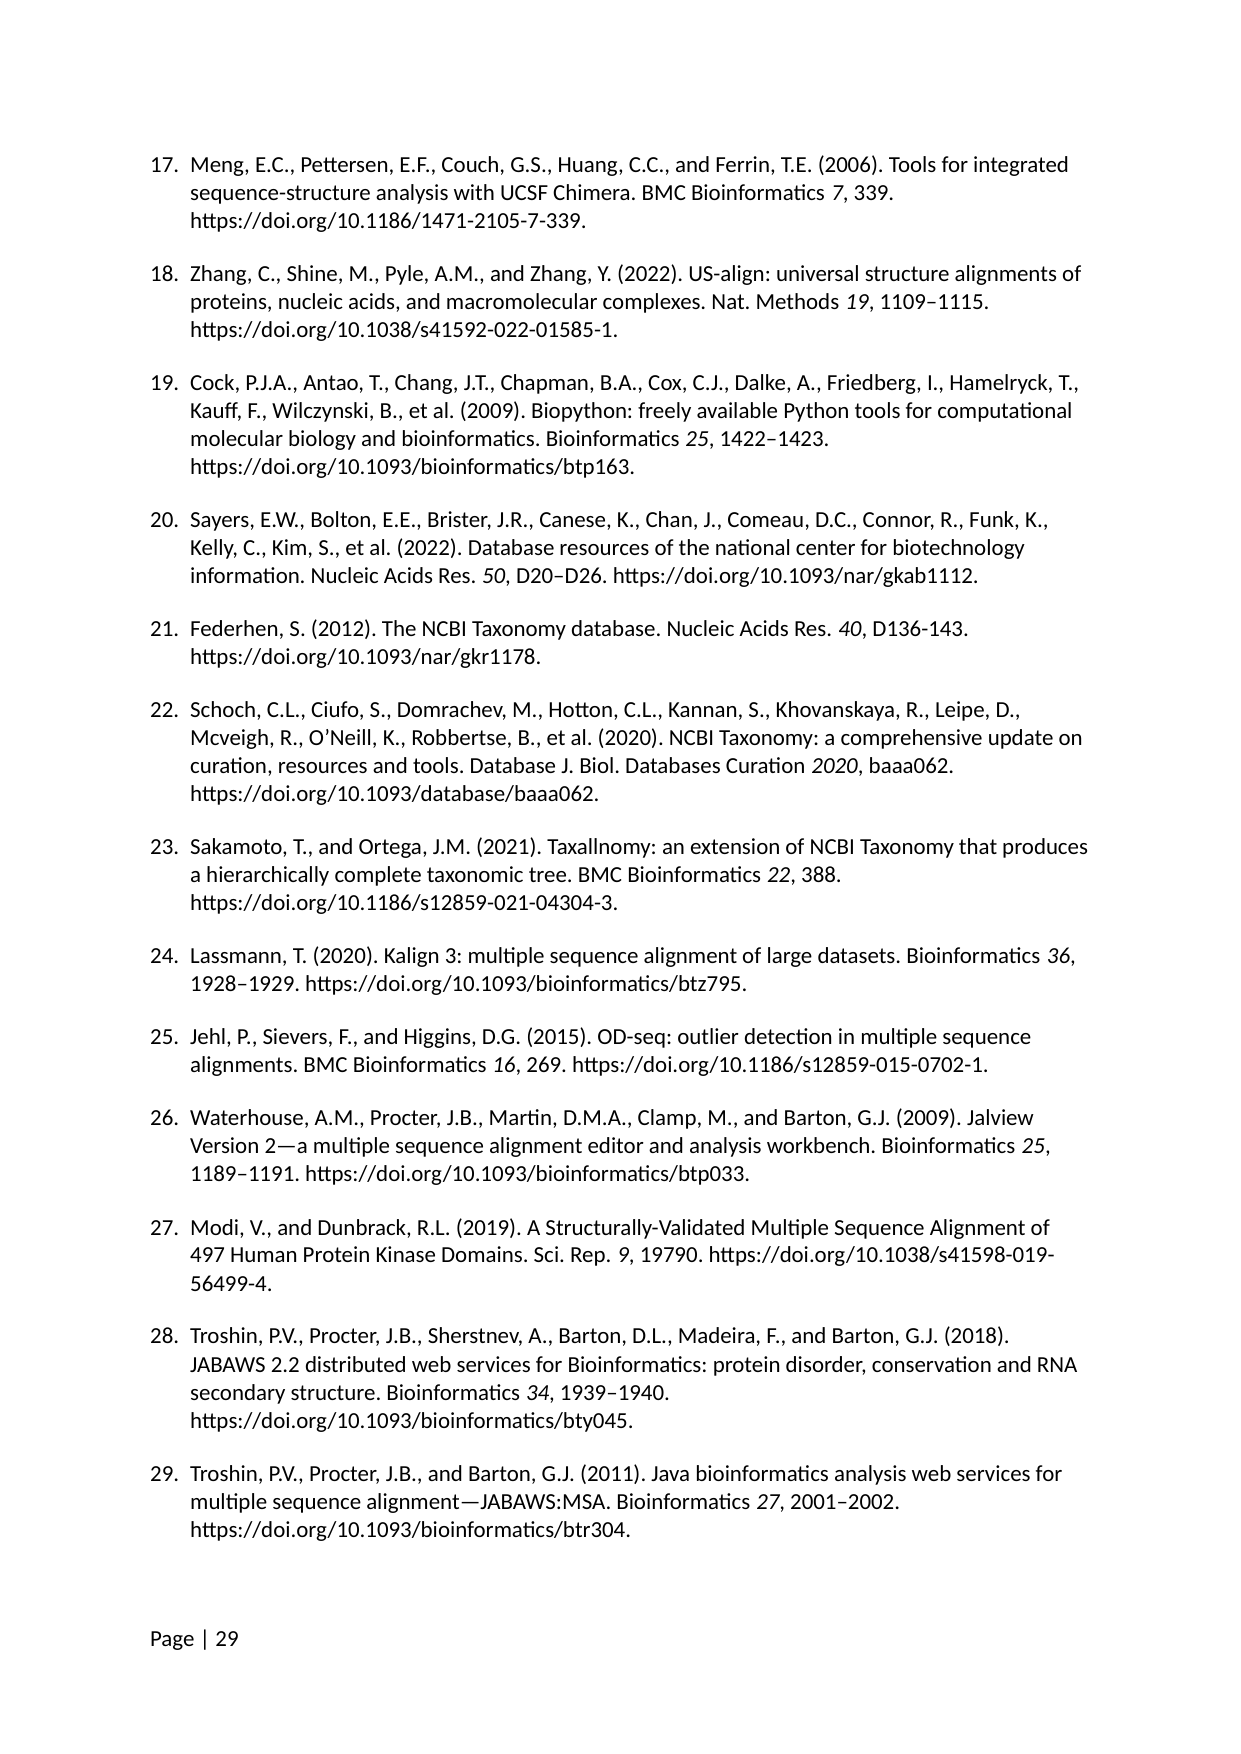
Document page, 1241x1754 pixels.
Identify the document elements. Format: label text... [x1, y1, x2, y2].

text 21. Federhen, S. (2012). The NCBI Taxonomy database. Nucleic Acids Res. 40, D136-143. https://doi.org/10.1093/nar/gkr1178. [150, 614, 1090, 670]
text 25. Jehl, P., Sievers, F., and Higgins, D.G. (2015). OD-seq: outlier detection in multiple sequence alignments. BMC Bioinformatics 16, 269. https://doi.org/10.1186/s12859-015-0702-1. [150, 1022, 1090, 1078]
text 22. Schoch, C.L., Ciufo, S., Domrachev, M., Hotton, C.L., Kannan, S., Khovanskaya, R., Leipe, D., Mcveigh, R., O’Neill, K., Robbertse, B., et al. (2020). NCBI Taxonomy: a comprehensive update on curation, resources and tools. Database J. Biol. Databases Curation 2020, baaa062. https://doi.org/10.1093/database/baaa062. [150, 695, 1090, 807]
text 23. Sakamoto, T., and Ortega, J.M. (2021). Taxallnomy: an extension of NCBI Taxonomy that produces a hierarchically complete taxonomic tree. BMC Bioinformatics 22, 388. https://doi.org/10.1186/s12859-021-04304-3. [150, 832, 1090, 916]
text 27. Modi, V., and Dunbrack, R.L. (2019). A Structurally-Validated Multiple Sequence Alignment of 497 Human Protein Kinase Domains. Sci. Rep. 9, 19790. https://doi.org/10.1038/s41598-019-56499-4. [150, 1213, 1090, 1297]
text 20. Sayers, E.W., Bolton, E.E., Brister, J.R., Canese, K., Chan, J., Comeau, D.C., Connor, R., Funk, K., Kelly, C., Kim, S., et al. (2022). Database resources of the national center for biotechnology information. Nucleic Acids Res. 50, D20–D26. https://doi.org/10.1093/nar/gkab1112. [150, 505, 1090, 589]
text 28. Troshin, P.V., Procter, J.B., Sherstnev, A., Barton, D.L., Madeira, F., and Barton, G.J. (2018). JABAWS 2.2 distributed web services for Bioinformatics: protein disorder, conservation and RNA secondary structure. Bioinformatics 34, 1939–1940. https://doi.org/10.1093/bioinformatics/bty045. [150, 1322, 1090, 1434]
text 29. Troshin, P.V., Procter, J.B., and Barton, G.J. (2011). Java bioinformatics analysis web services for multiple sequence alignment—JABAWS:MSA. Bioinformatics 27, 2001–2002. https://doi.org/10.1093/bioinformatics/btr304. [150, 1459, 1090, 1543]
text 19. Cock, P.J.A., Antao, T., Chang, J.T., Chapman, B.A., Cox, C.J., Dalke, A., Friedberg, I., Hamelryck, T., Kauff, F., Wilczynski, B., et al. (2009). Biopython: freely available Python tools for computational molecular biology and bioinformatics. Bioinformatics 25, 1422–1423. https://doi.org/10.1093/bioinformatics/btp163. [150, 368, 1090, 480]
text 26. Waterhouse, A.M., Procter, J.B., Martin, D.M.A., Clamp, M., and Barton, G.J. (2009). Jalview Version 2—a multiple sequence alignment editor and analysis workbench. Bioinformatics 25, 1189–1191. https://doi.org/10.1093/bioinformatics/btp033. [150, 1103, 1090, 1188]
text 18. Zhang, C., Shine, M., Pyle, A.M., and Zhang, Y. (2022). US-align: universal structure alignments of proteins, nucleic acids, and macromolecular complexes. Nat. Methods 19, 1109–1115. https://doi.org/10.1038/s41592-022-01585-1. [150, 259, 1090, 343]
text 24. Lassmann, T. (2020). Kalign 3: multiple sequence alignment of large datasets. Bioinformatics 36, 1928–1929. https://doi.org/10.1093/bioinformatics/btz795. [150, 941, 1090, 997]
text 17. Meng, E.C., Pettersen, E.F., Couch, G.S., Huang, C.C., and Ferrin, T.E. (2006). Tools for integrated sequence-structure analysis with UCSF Chimera. BMC Bioinformatics 7, 339. https://doi.org/10.1186/1471-2105-7-339. [150, 150, 1090, 234]
